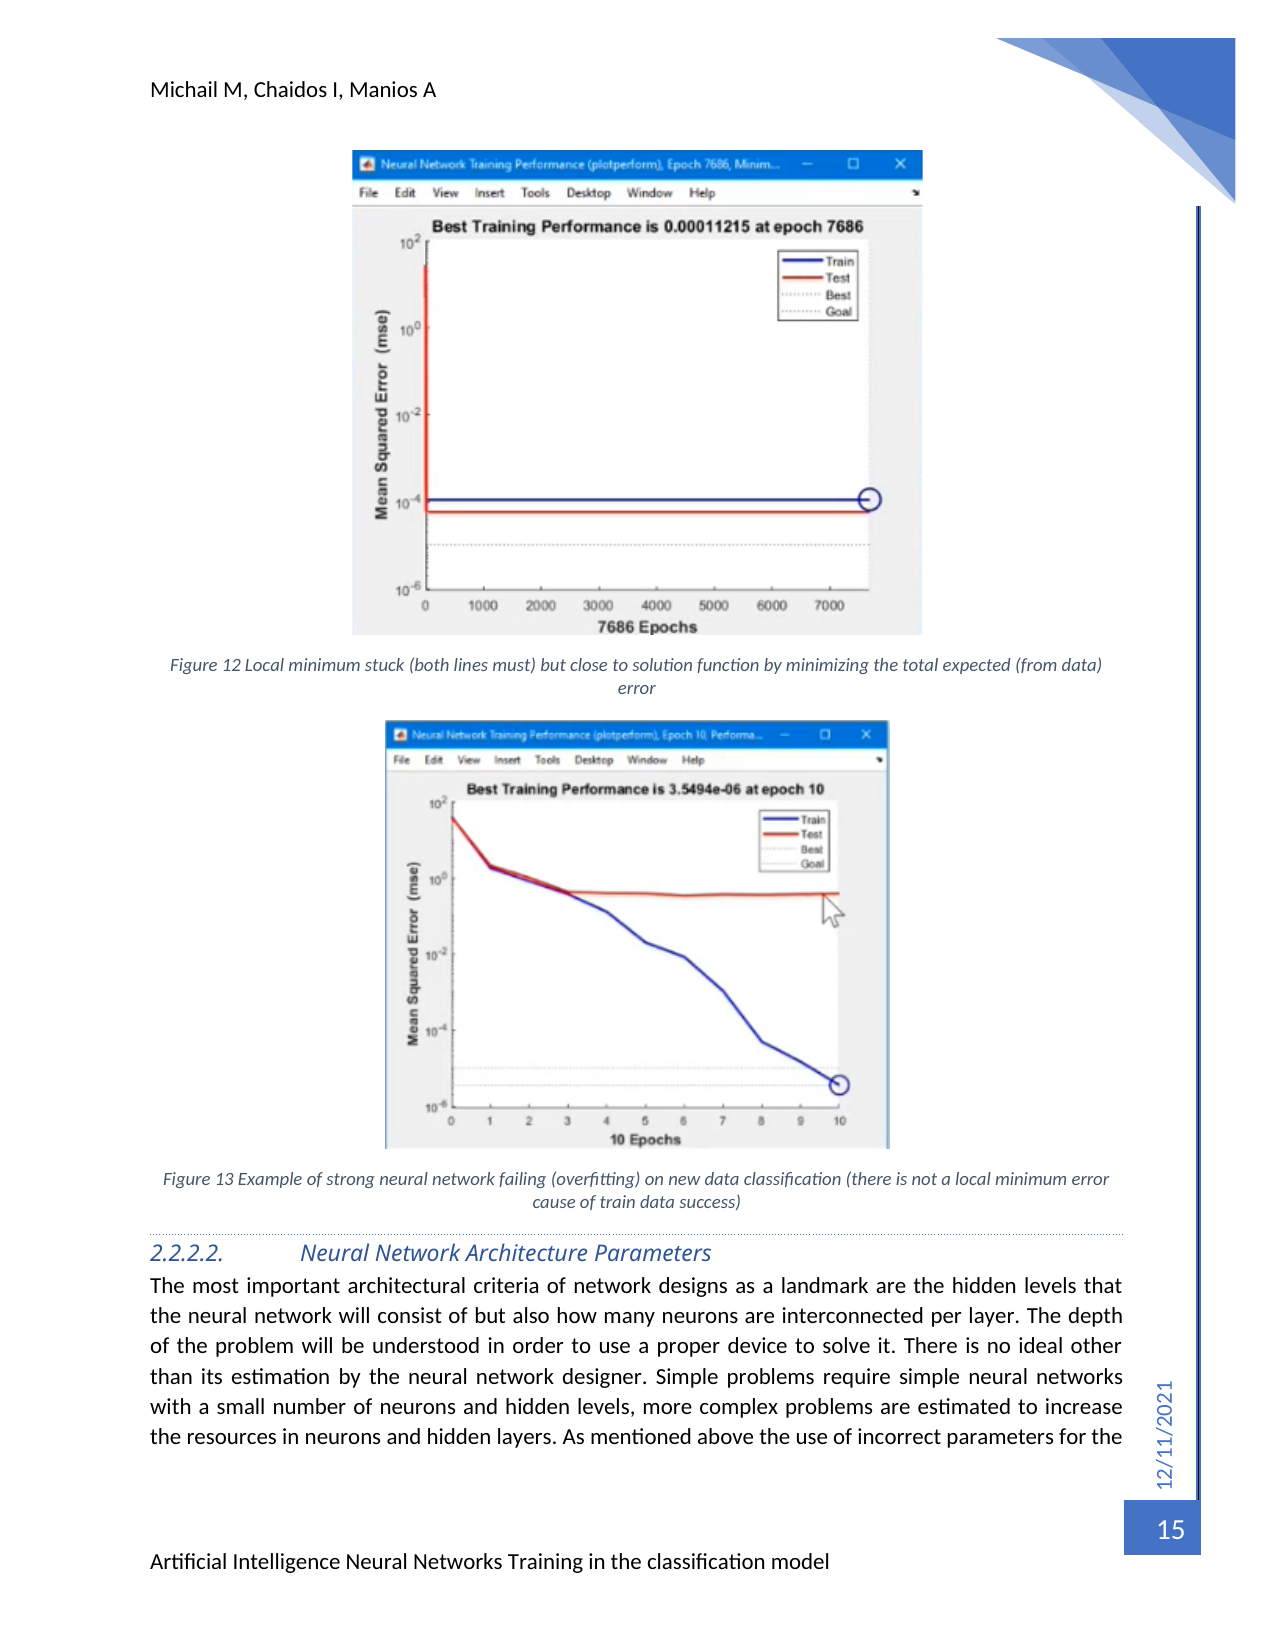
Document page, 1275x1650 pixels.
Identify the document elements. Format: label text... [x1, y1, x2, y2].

subtitle Neural Network Architecture Parameters [150, 1234, 1125, 1269]
picture [385, 720, 890, 1149]
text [150, 1271, 1125, 1450]
picture [996, 38, 1236, 204]
picture [352, 150, 923, 635]
